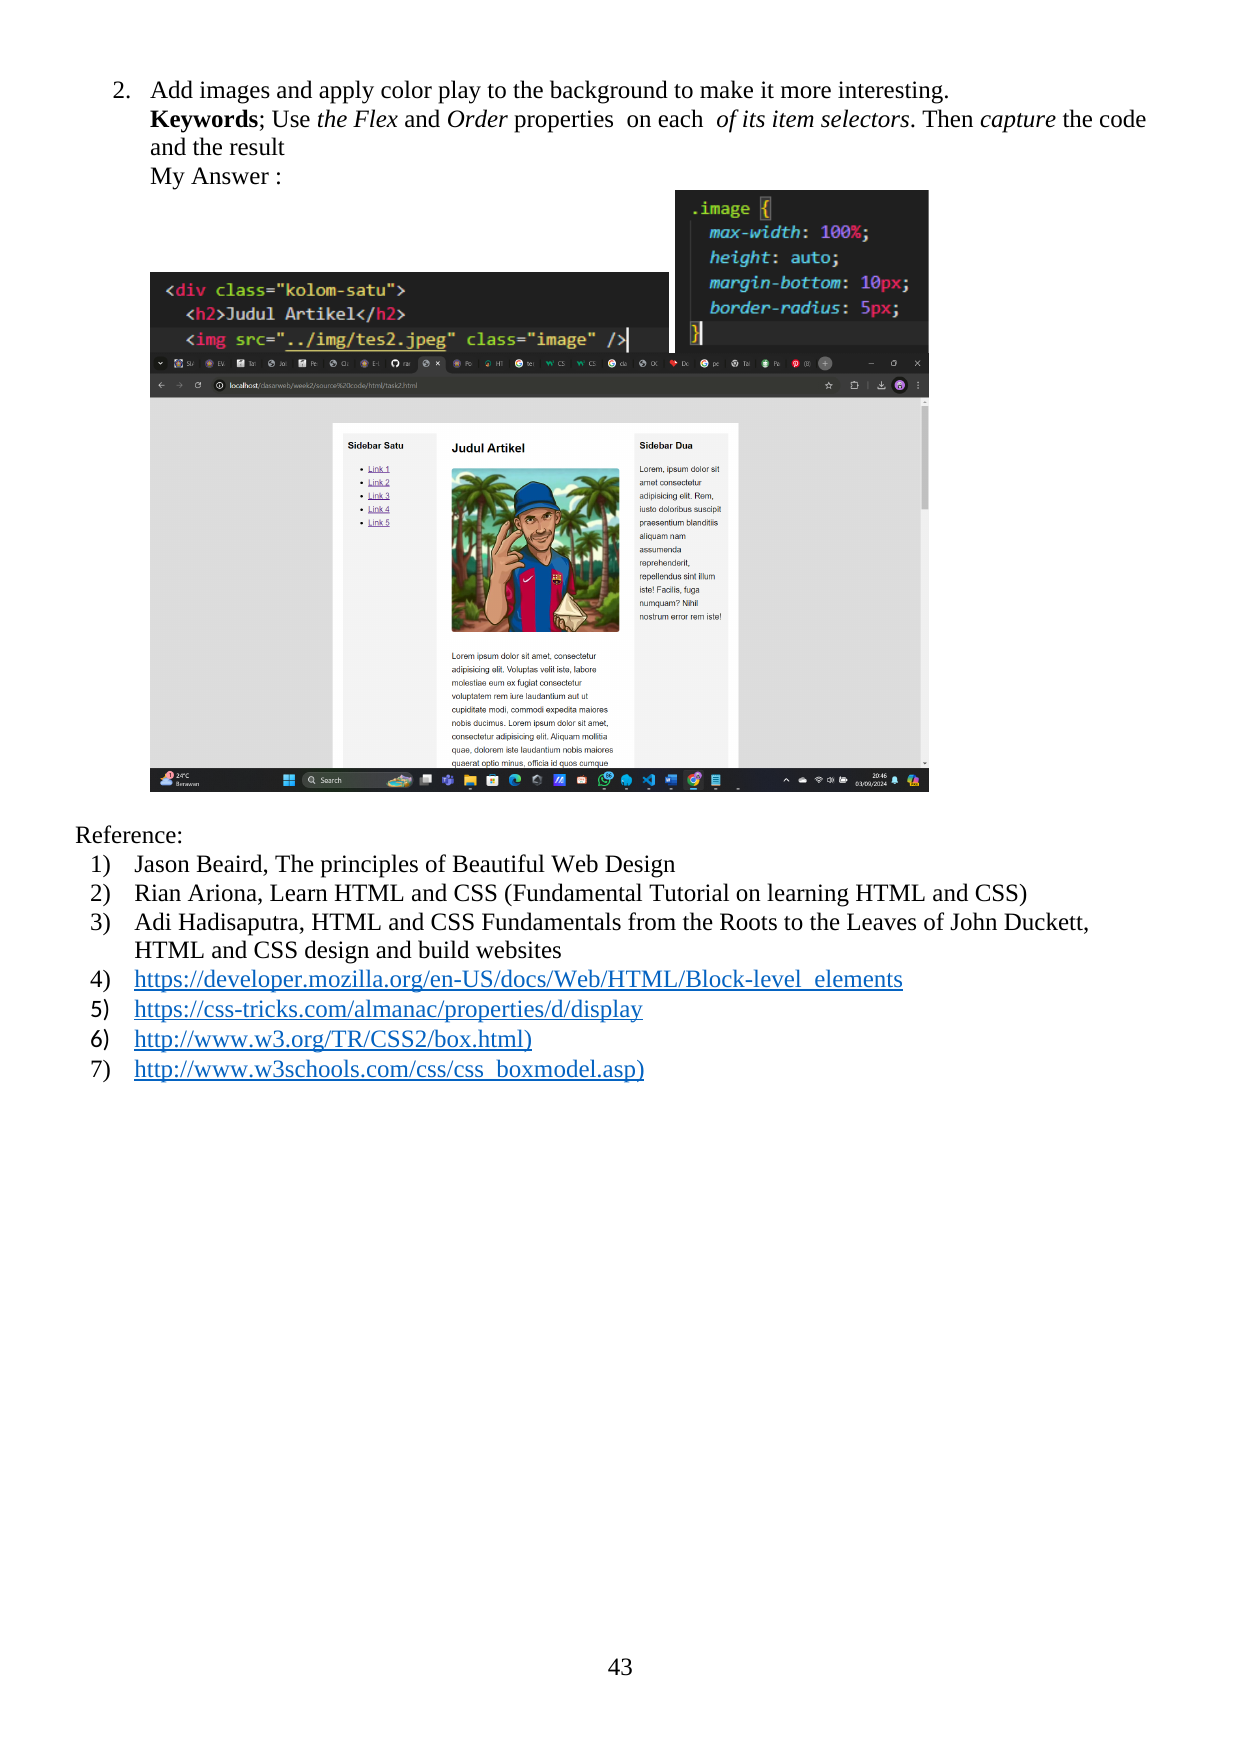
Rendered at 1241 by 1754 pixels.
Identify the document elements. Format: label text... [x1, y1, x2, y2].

list https://developer.mozilla.org/en-US/docs/Web/HTML/Block-level_elements [90, 964, 1165, 993]
list Add images and apply color play to the background to make it more interesting. [112, 75, 1165, 104]
list http://www.w3schools.com/css/css_boxmodel.asp) [90, 1054, 1165, 1083]
list http://www.w3.org/TR/CSS2/box.html) [90, 1023, 1165, 1054]
list Adi Hadisaputra, HTML and CSS Fundamentals from the Roots to the Leaves of John Duckett, HTML and CSS design and build websites [90, 907, 1165, 964]
picture [150, 190, 929, 792]
list My Answer : [150, 161, 1165, 190]
list Jason Beaird, The principles of Beautiful Web Design [90, 849, 1165, 878]
list Rian Ariona, Learn HTML and CSS (Fundamental Tutorial on learning HTML and CSS) [90, 878, 1165, 907]
text Reference: [75, 821, 1165, 849]
list Keywords; Use the Flex and Order properties on each of its item selectors. Then capture the code and the result [150, 104, 1165, 161]
list https://css-tricks.com/almanac/properties/d/display [90, 993, 1165, 1023]
